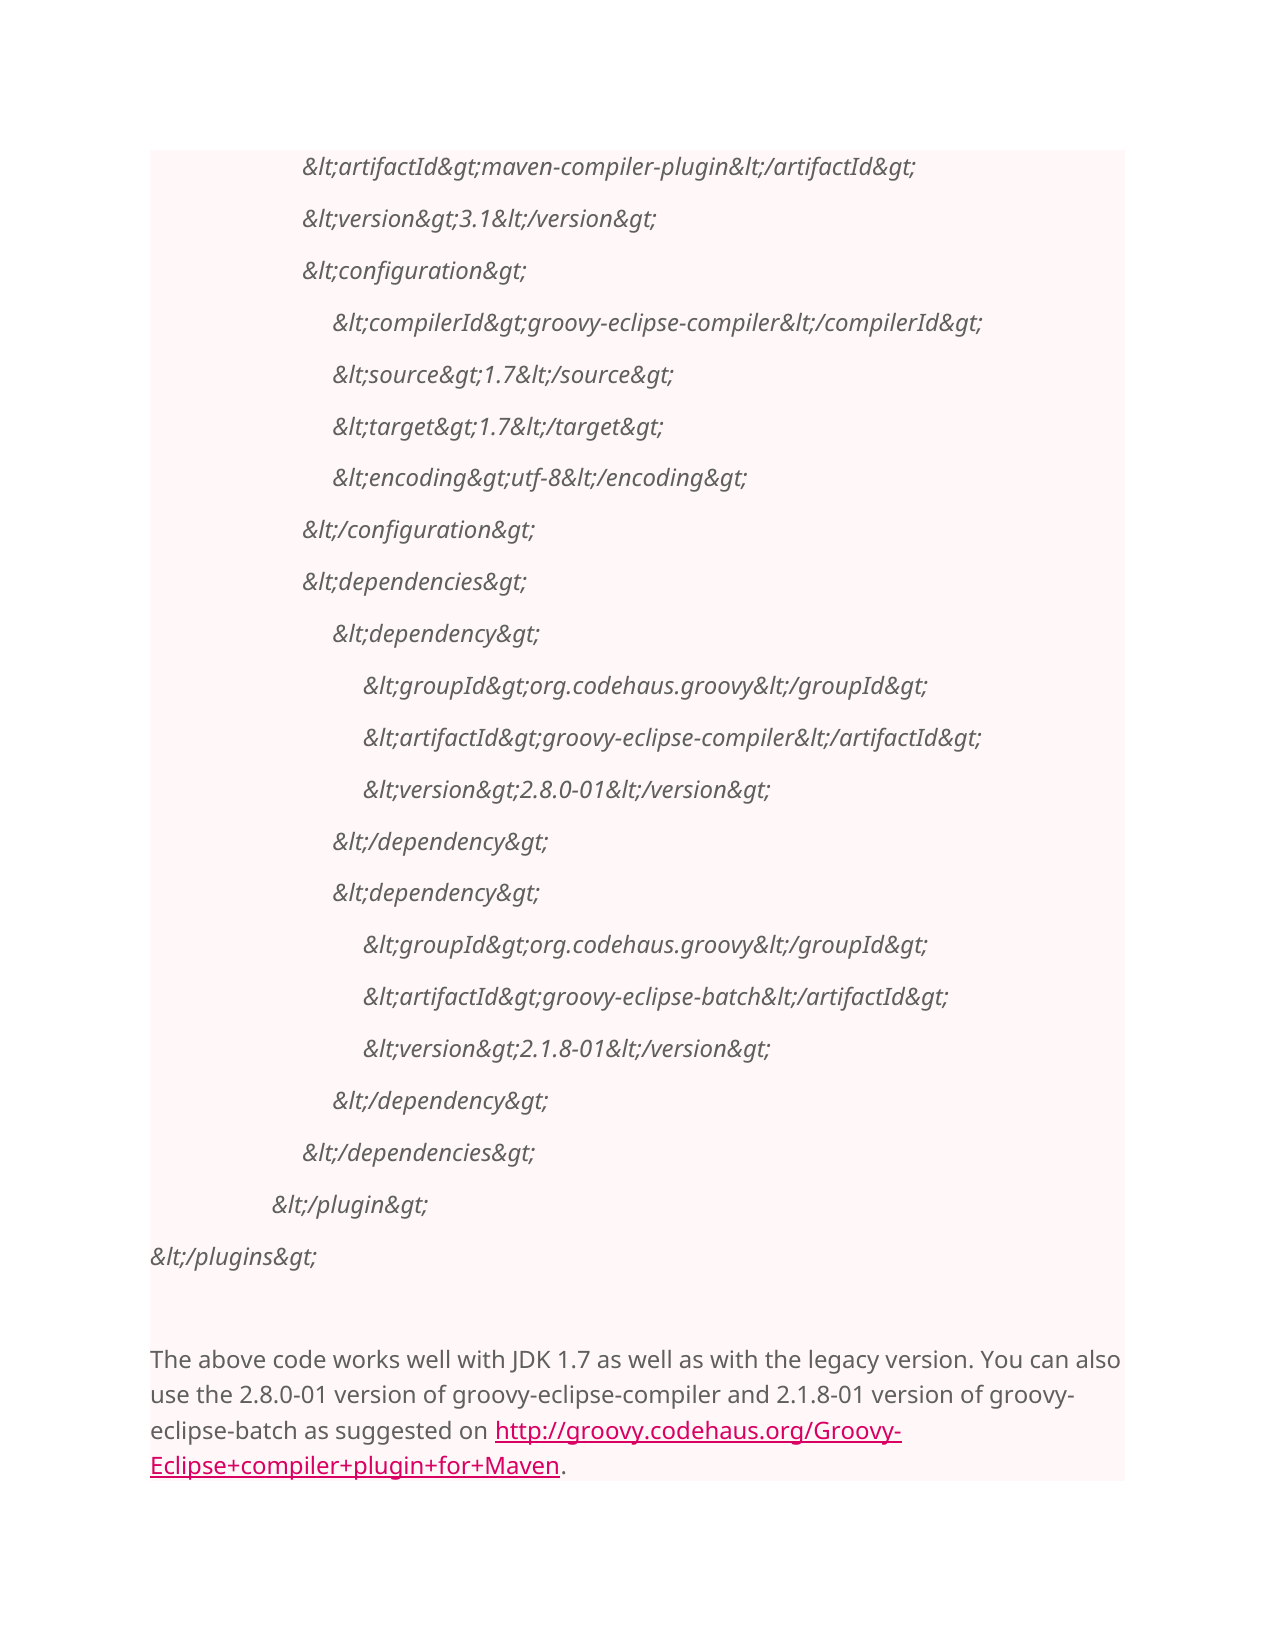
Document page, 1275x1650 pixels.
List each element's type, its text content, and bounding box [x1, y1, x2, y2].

text &lt;source&gt;1.7&lt;/source&gt; [150, 357, 1125, 390]
text &lt;dependencies&gt; [150, 565, 1125, 598]
text &lt;artifactId&gt;maven-compiler-plugin&lt;/artifactId&gt; [150, 150, 1125, 183]
text &lt;dependency&gt; [150, 617, 1125, 649]
text &lt;artifactId&gt;groovy-eclipse-batch&lt;/artifactId&gt; [150, 980, 1125, 1013]
text &lt;target&gt;1.7&lt;/target&gt; [150, 409, 1125, 442]
text &lt;dependency&gt; [150, 876, 1125, 909]
text &lt;/plugin&gt; [150, 1187, 1125, 1220]
text &lt;/dependency&gt; [150, 1084, 1125, 1116]
text &lt;version&gt;2.8.0-01&lt;/version&gt; [150, 772, 1125, 805]
text &lt;/plugins&gt; [150, 1239, 1125, 1272]
text &lt;groupId&gt;org.codehaus.groovy&lt;/groupId&gt; [150, 669, 1125, 701]
text &lt;version&gt;3.1&lt;/version&gt; [150, 202, 1125, 234]
text &lt;groupId&gt;org.codehaus.groovy&lt;/groupId&gt; [150, 928, 1125, 961]
text The above code works well with JDK 1.7 as well as with the legacy version. You can also use the 2.8.0-01 version of groovy-eclipse-compiler and 2.1.8-01 version of groovy-eclipse-batch as suggested on http://groovy.codehaus.org/Groovy-Eclipse+compiler+plugin+for+Maven. [150, 1343, 1125, 1481]
text &lt;/dependency&gt; [150, 824, 1125, 857]
text &lt;configuration&gt; [150, 254, 1125, 286]
text &lt;artifactId&gt;groovy-eclipse-compiler&lt;/artifactId&gt; [150, 721, 1125, 753]
text &lt;compilerId&gt;groovy-eclipse-compiler&lt;/compilerId&gt; [150, 306, 1125, 338]
text &lt;encoding&gt;utf-8&lt;/encoding&gt; [150, 461, 1125, 494]
text &lt;/dependencies&gt; [150, 1136, 1125, 1168]
text &lt;version&gt;2.1.8-01&lt;/version&gt; [150, 1032, 1125, 1064]
text &lt;/configuration&gt; [150, 513, 1125, 546]
